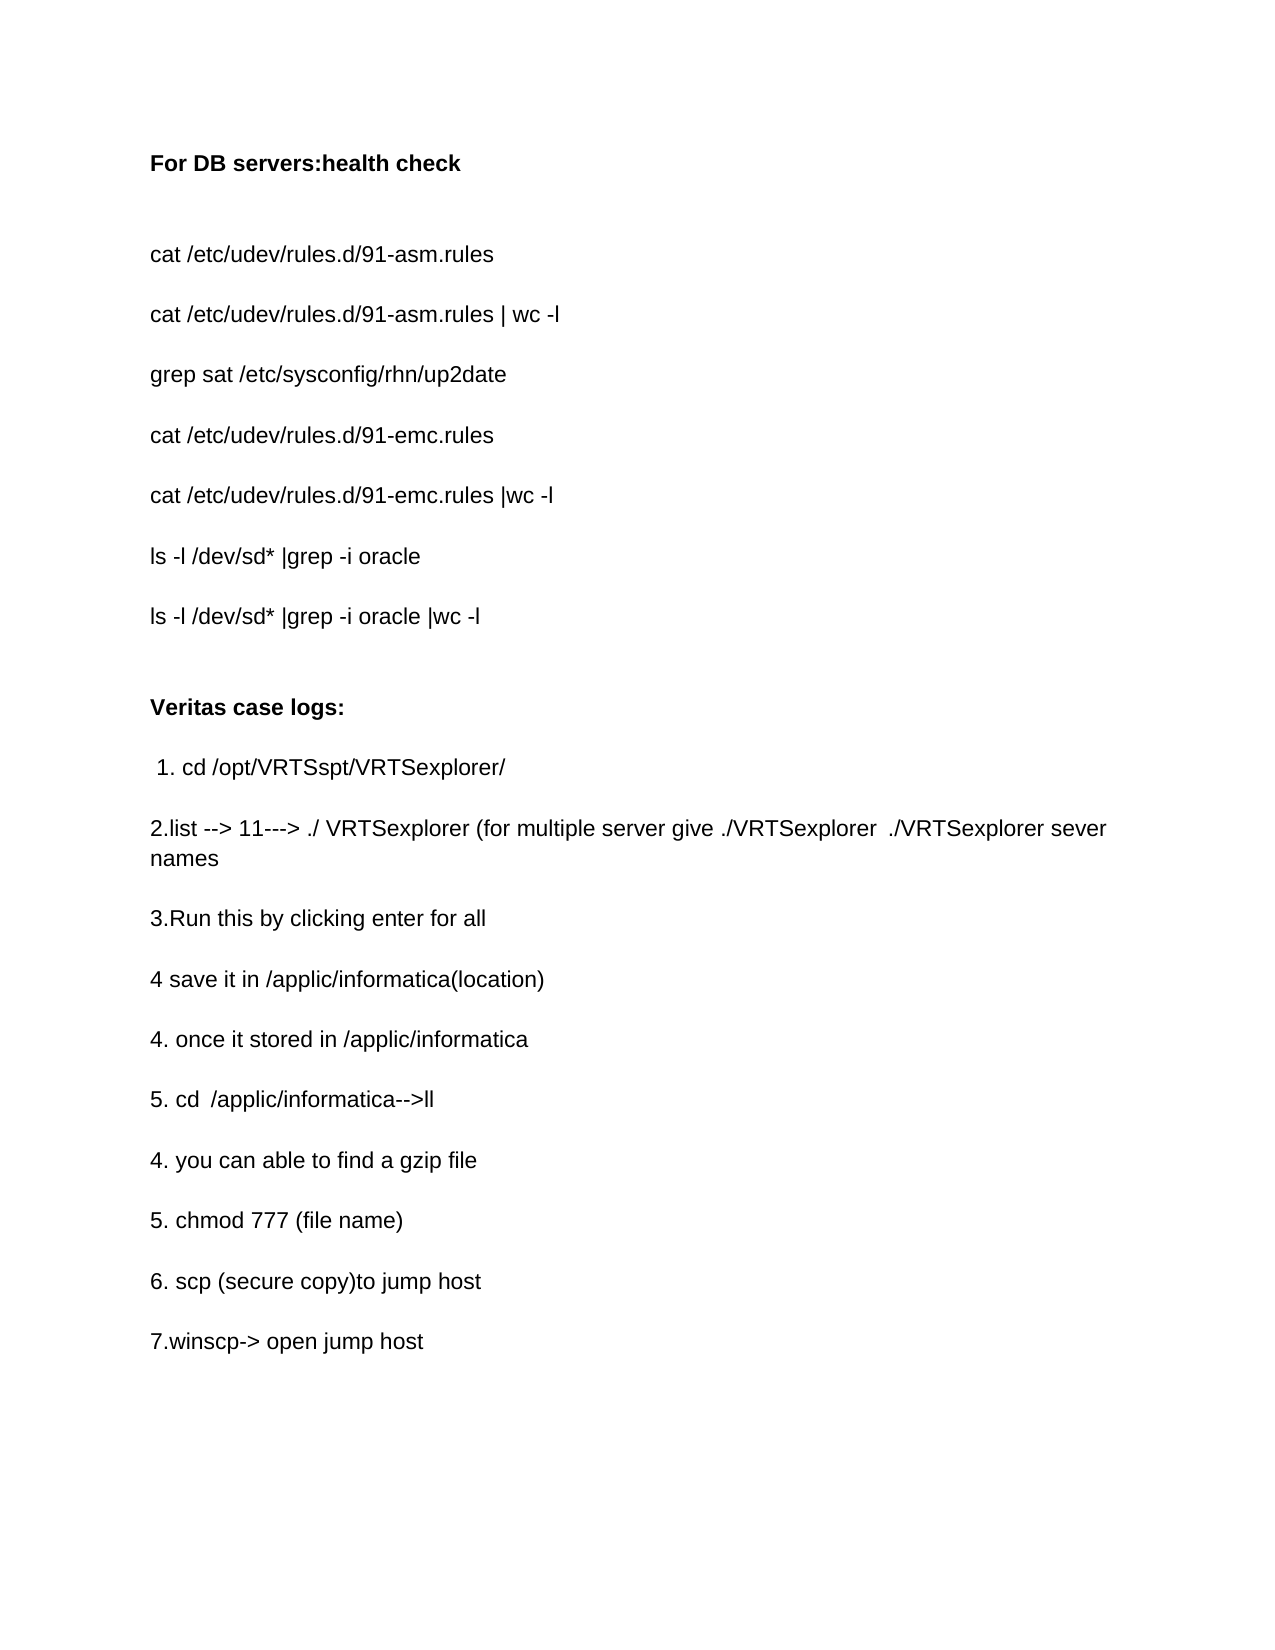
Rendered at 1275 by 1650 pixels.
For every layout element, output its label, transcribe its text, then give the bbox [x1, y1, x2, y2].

text 3.Run this by clicking enter for all [150, 905, 1125, 932]
text For DB servers:health check [150, 150, 1125, 176]
text 2.list --> 11---> ./ VRTSexplorer (for multiple server give ./VRTSexplorer ./VRTSexplorer sever names [150, 814, 1125, 871]
text 4. you can able to find a gzip file [150, 1147, 1125, 1173]
text 5. cd /applic/informatica-->ll [150, 1086, 1125, 1113]
text cat /etc/udev/rules.d/91-asm.rules [150, 241, 1125, 267]
text 5. chmod 777 (file name) [150, 1207, 1125, 1234]
text cat /etc/udev/rules.d/91-emc.rules |wc -l [150, 482, 1125, 509]
text grep sat /etc/sysconfig/rhn/up2date [150, 361, 1125, 388]
text 6. scp (secure copy)to jump host [150, 1268, 1125, 1294]
text cat /etc/udev/rules.d/91-emc.rules [150, 422, 1125, 448]
text cat /etc/udev/rules.d/91-asm.rules | wc -l [150, 301, 1125, 327]
text Veritas case logs: [150, 694, 1125, 720]
text 1. cd /opt/VRTSspt/VRTSexplorer/ [150, 754, 1125, 781]
text 4. once it stored in /applic/informatica [150, 1026, 1125, 1052]
text ls -l /dev/sd* |grep -i oracle [150, 543, 1125, 569]
text 4 save it in /applic/informatica(location) [150, 966, 1125, 992]
text 7.winscp-> open jump host [150, 1328, 1125, 1354]
text ls -l /dev/sd* |grep -i oracle |wc -l [150, 603, 1125, 629]
